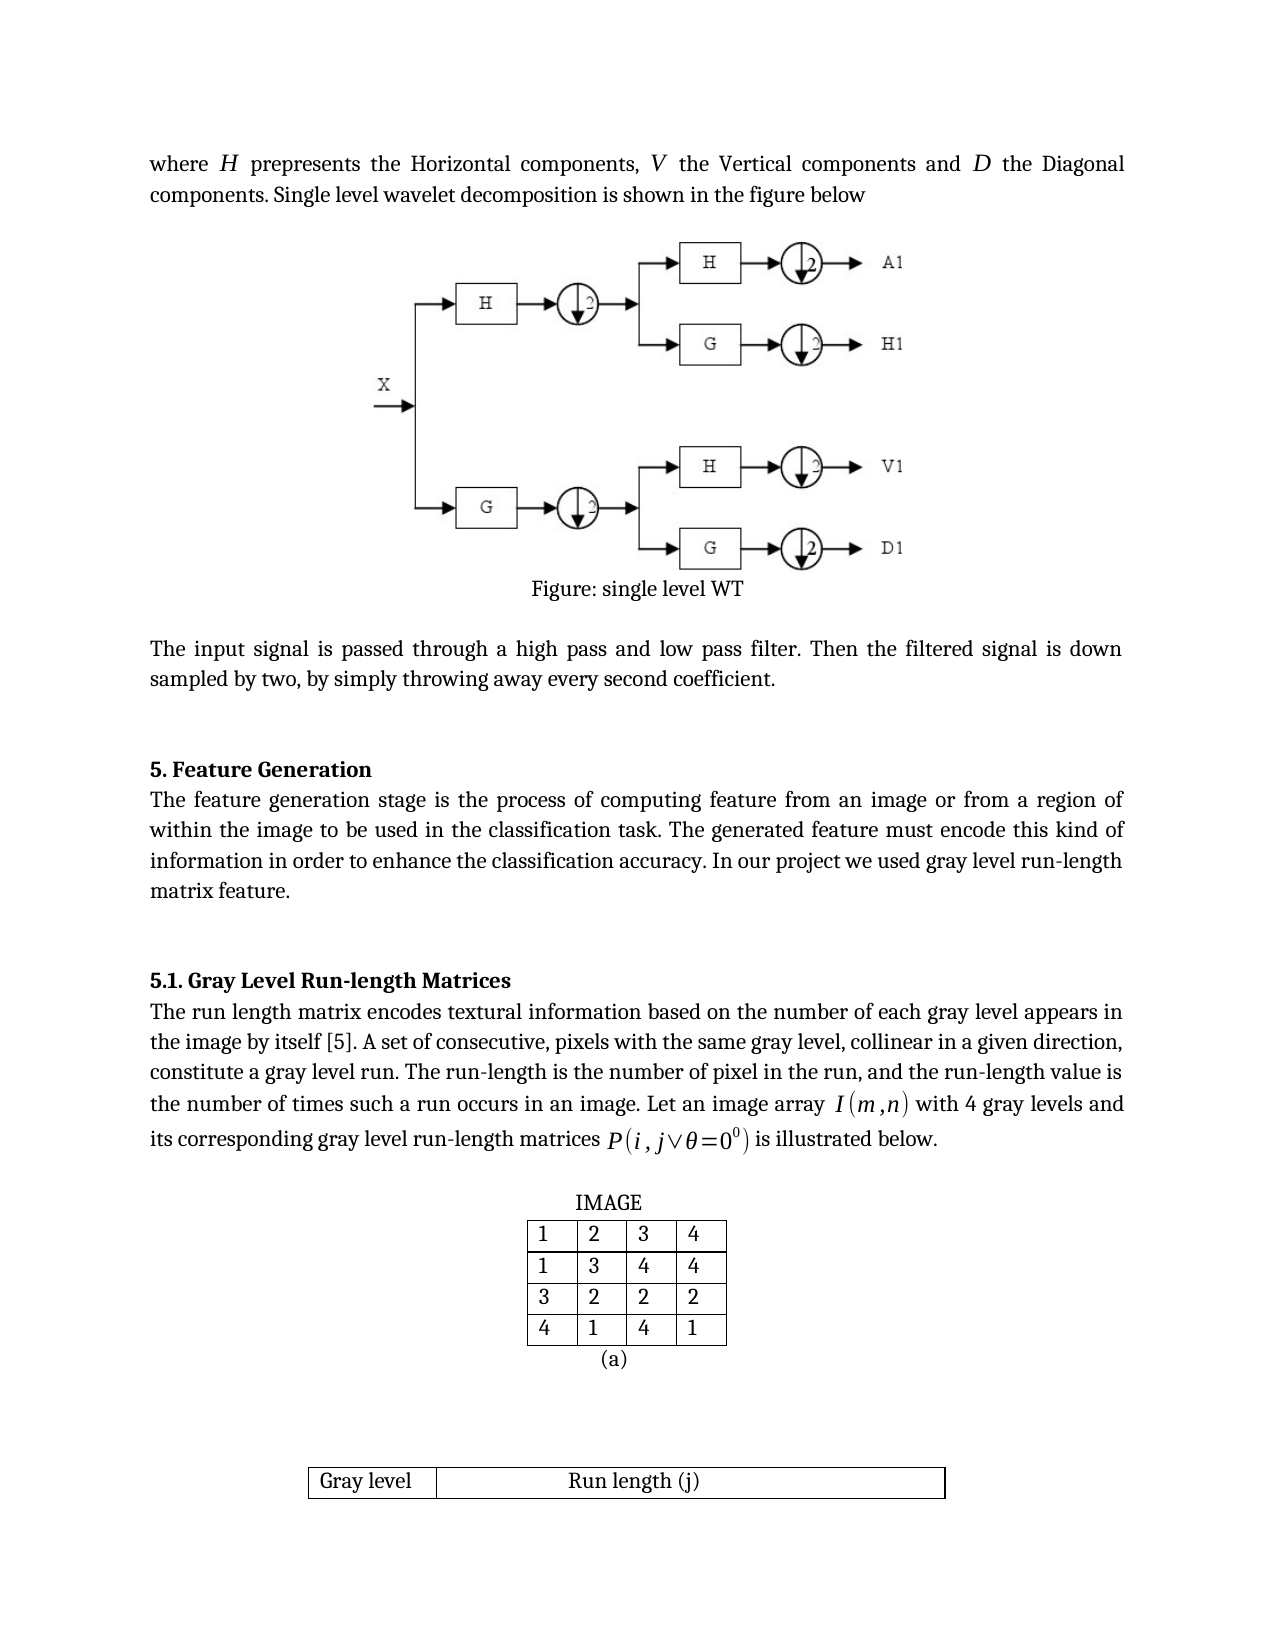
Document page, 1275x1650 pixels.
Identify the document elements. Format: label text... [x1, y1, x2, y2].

table_header Run length (j) [437, 1468, 944, 1498]
picture [373, 241, 902, 572]
table_cell 4 [627, 1253, 676, 1283]
table_header 4 [677, 1221, 726, 1251]
table_header 2 [578, 1221, 626, 1251]
table_header Gray level i [309, 1468, 436, 1498]
text IMAGE [150, 1190, 1125, 1216]
text The input signal is passed through a high pass and low pass filter. Then the filtered signal is down sampled by two, by simply throwing away every second coefficient. [150, 636, 1125, 693]
text The feature generation stage is the process of computing feature from an image or from a region of within the image to be used in the classification task. The generated feature must encode this kind of information in order to enhance the classification accuracy. In our project we used gray level run-length matrix feature. [150, 787, 1125, 904]
table_cell 2 [578, 1284, 626, 1314]
table_cell 2 [677, 1284, 726, 1314]
table_cell 3 [578, 1253, 626, 1283]
table_cell 3 [528, 1284, 577, 1314]
table_cell 1 [677, 1315, 726, 1345]
table_cell 4 [528, 1315, 577, 1345]
text 5. Feature Generation [150, 757, 1125, 783]
text 5.1. Gray Level Run-length Matrices [150, 968, 1125, 995]
text The run length matrix encodes textural information based on the number of each gray level appears in the image by itself [5]. A set of consecutive, pixels with the same gray level, collinear in a given direction, constitute a gray level run. The run-length is the number of pixel in the run, and the run-length value is the number of times such a run occurs in an image. Let an image array with 4 gray levels and its corresponding gray level run-length matrices is illustrated below. [150, 998, 1125, 1156]
table_cell 4 [677, 1253, 726, 1283]
text where prepresents the Horizontal components, the Vertical components and the Diagonal components. Single level wavelet decomposition is shown in the figure below [150, 150, 1125, 208]
table_cell 2 [627, 1284, 676, 1314]
table_cell 4 [627, 1315, 676, 1345]
text (a) [150, 1346, 1125, 1373]
table_header 3 [627, 1221, 676, 1251]
table_header 1 [528, 1221, 577, 1251]
table_cell 1 [528, 1253, 577, 1283]
table_cell 1 [578, 1315, 626, 1345]
text Figure: single level WT [150, 576, 1125, 602]
